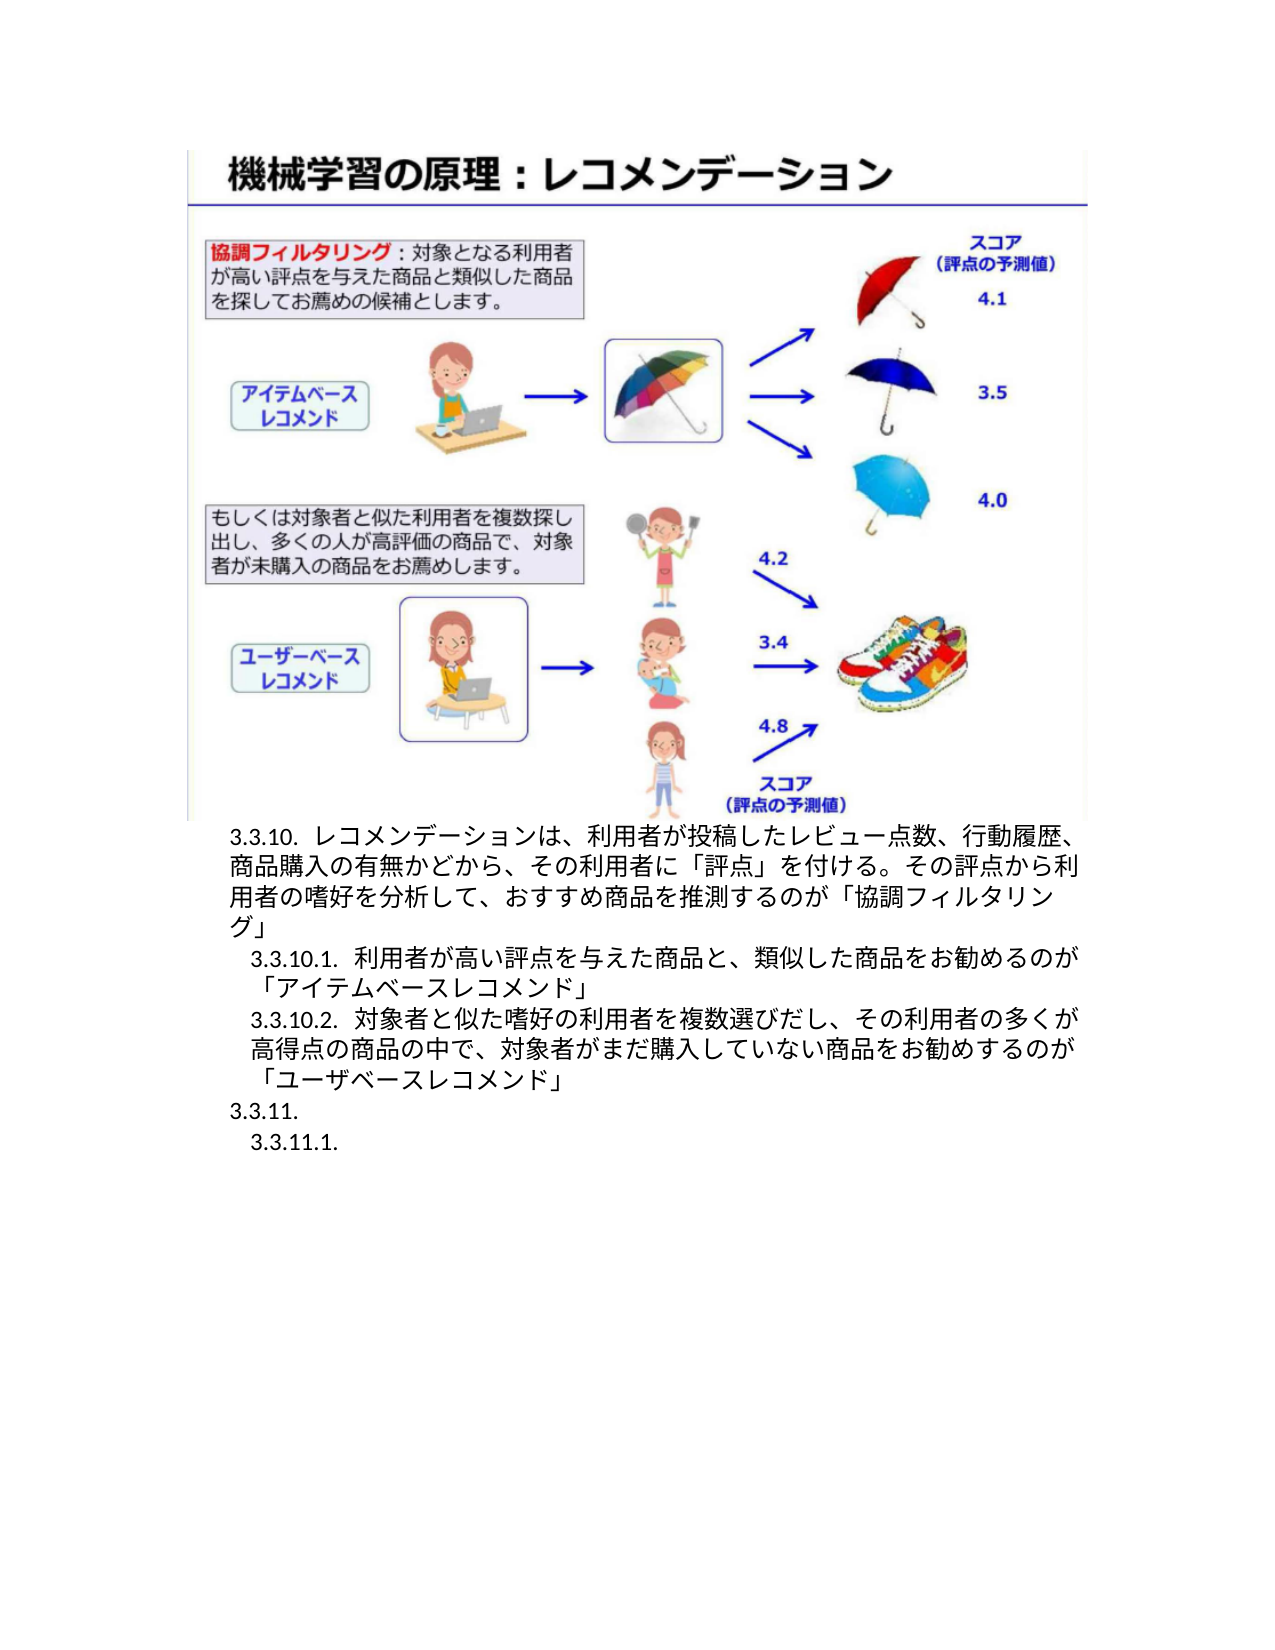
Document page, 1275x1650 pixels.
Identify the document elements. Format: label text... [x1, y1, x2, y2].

subtitle 対象者と似た嗜好の利用者を複数選びだし、その利用者の多くが高得点の商品の中で、対象者がまだ購入していない商品をお勧めするのが「ユーザベースレコメンド」 [250, 1004, 1087, 1096]
subtitle レコメンデーションは、利用者が投稿したレビュー点数、行動履歴、商品購入の有無かどから、その利用者に「評点」を付ける。その評点から利用者の嗜好を分析して、おすすめ商品を推測するのが「協調フィルタリング」 [229, 821, 1087, 943]
subtitle 利用者が高い評点を与えた商品と、類似した商品をお勧めるのが「アイテムベースレコメンド」 [250, 943, 1087, 1004]
picture [187, 150, 1088, 821]
